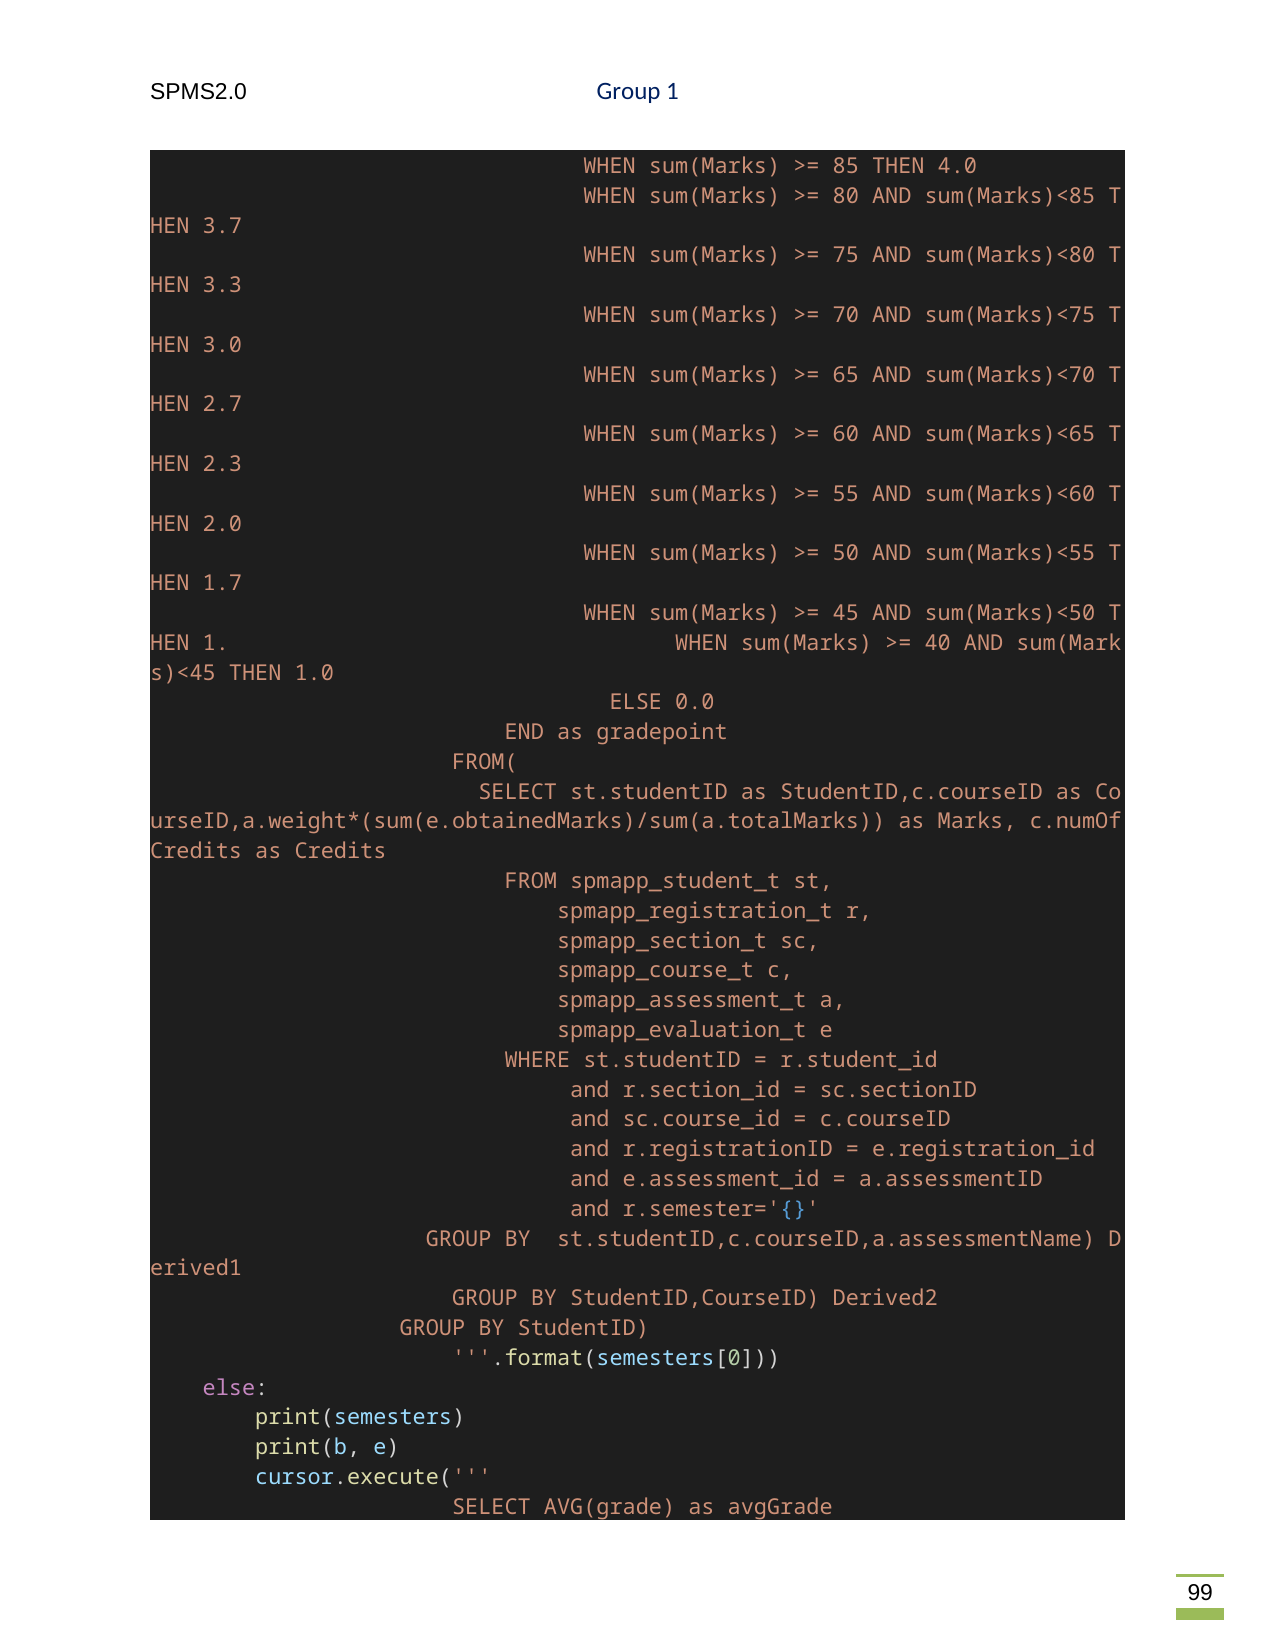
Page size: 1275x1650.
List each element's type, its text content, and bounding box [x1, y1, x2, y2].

text spmapp_section_t sc, [150, 924, 1125, 954]
text WHEN sum(Marks) >= 50 AND sum(Marks)<55 THEN 1.7 [150, 537, 1125, 597]
text ELSE 0.0 [150, 686, 1125, 716]
text WHEN sum(Marks) >= 85 THEN 4.0 [150, 150, 1125, 180]
text FROM( [150, 746, 1125, 776]
text else: [150, 1371, 1125, 1401]
text and e.assessment_id = a.assessmentID [150, 1163, 1125, 1193]
text GROUP BY StudentID) [150, 1312, 1125, 1342]
text WHEN sum(Marks) >= 65 AND sum(Marks)<70 THEN 2.7 [150, 358, 1125, 418]
text print(b, e) [150, 1431, 1125, 1461]
text WHERE st.studentID = r.student_id [150, 1044, 1125, 1073]
text GROUP BY StudentID,CourseID) Derived2 [150, 1282, 1125, 1312]
text cursor.execute(''' [150, 1461, 1125, 1491]
text SELECT AVG(grade) as avgGrade [150, 1491, 1125, 1520]
text spmapp_assessment_t a, [150, 984, 1125, 1014]
text WHEN sum(Marks) >= 45 AND sum(Marks)<50 THEN 1. WHEN sum(Marks) >= 40 AND sum(Marks)<45 THEN 1.0 [150, 597, 1125, 686]
text spmapp_registration_t r, [150, 895, 1125, 924]
text print(semesters) [150, 1401, 1125, 1431]
text GROUP BY st.studentID,c.courseID,a.assessmentName) Derived1 [150, 1222, 1125, 1282]
text FROM spmapp_student_t st, [150, 865, 1125, 895]
text spmapp_evaluation_t e [150, 1014, 1125, 1044]
text and r.registrationID = e.registration_id [150, 1133, 1125, 1163]
text WHEN sum(Marks) >= 80 AND sum(Marks)<85 THEN 3.7 [150, 180, 1125, 239]
text spmapp_course_t c, [150, 954, 1125, 984]
text WHEN sum(Marks) >= 75 AND sum(Marks)<80 THEN 3.3 [150, 239, 1125, 299]
text SELECT st.studentID as StudentID,c.courseID as CourseID,a.weight*(sum(e.obtainedMarks)/sum(a.totalMarks)) as Marks, c.numOfCredits as Credits [150, 776, 1125, 865]
text WHEN sum(Marks) >= 55 AND sum(Marks)<60 THEN 2.0 [150, 478, 1125, 537]
text and r.semester='{}' [150, 1193, 1125, 1222]
text and sc.course_id = c.courseID [150, 1103, 1125, 1133]
text END as gradepoint [150, 716, 1125, 746]
text WHEN sum(Marks) >= 60 AND sum(Marks)<65 THEN 2.3 [150, 418, 1125, 478]
text '''.format(semesters[0])) [150, 1342, 1125, 1371]
text and r.section_id = sc.sectionID [150, 1073, 1125, 1103]
text WHEN sum(Marks) >= 70 AND sum(Marks)<75 THEN 3.0 [150, 299, 1125, 358]
